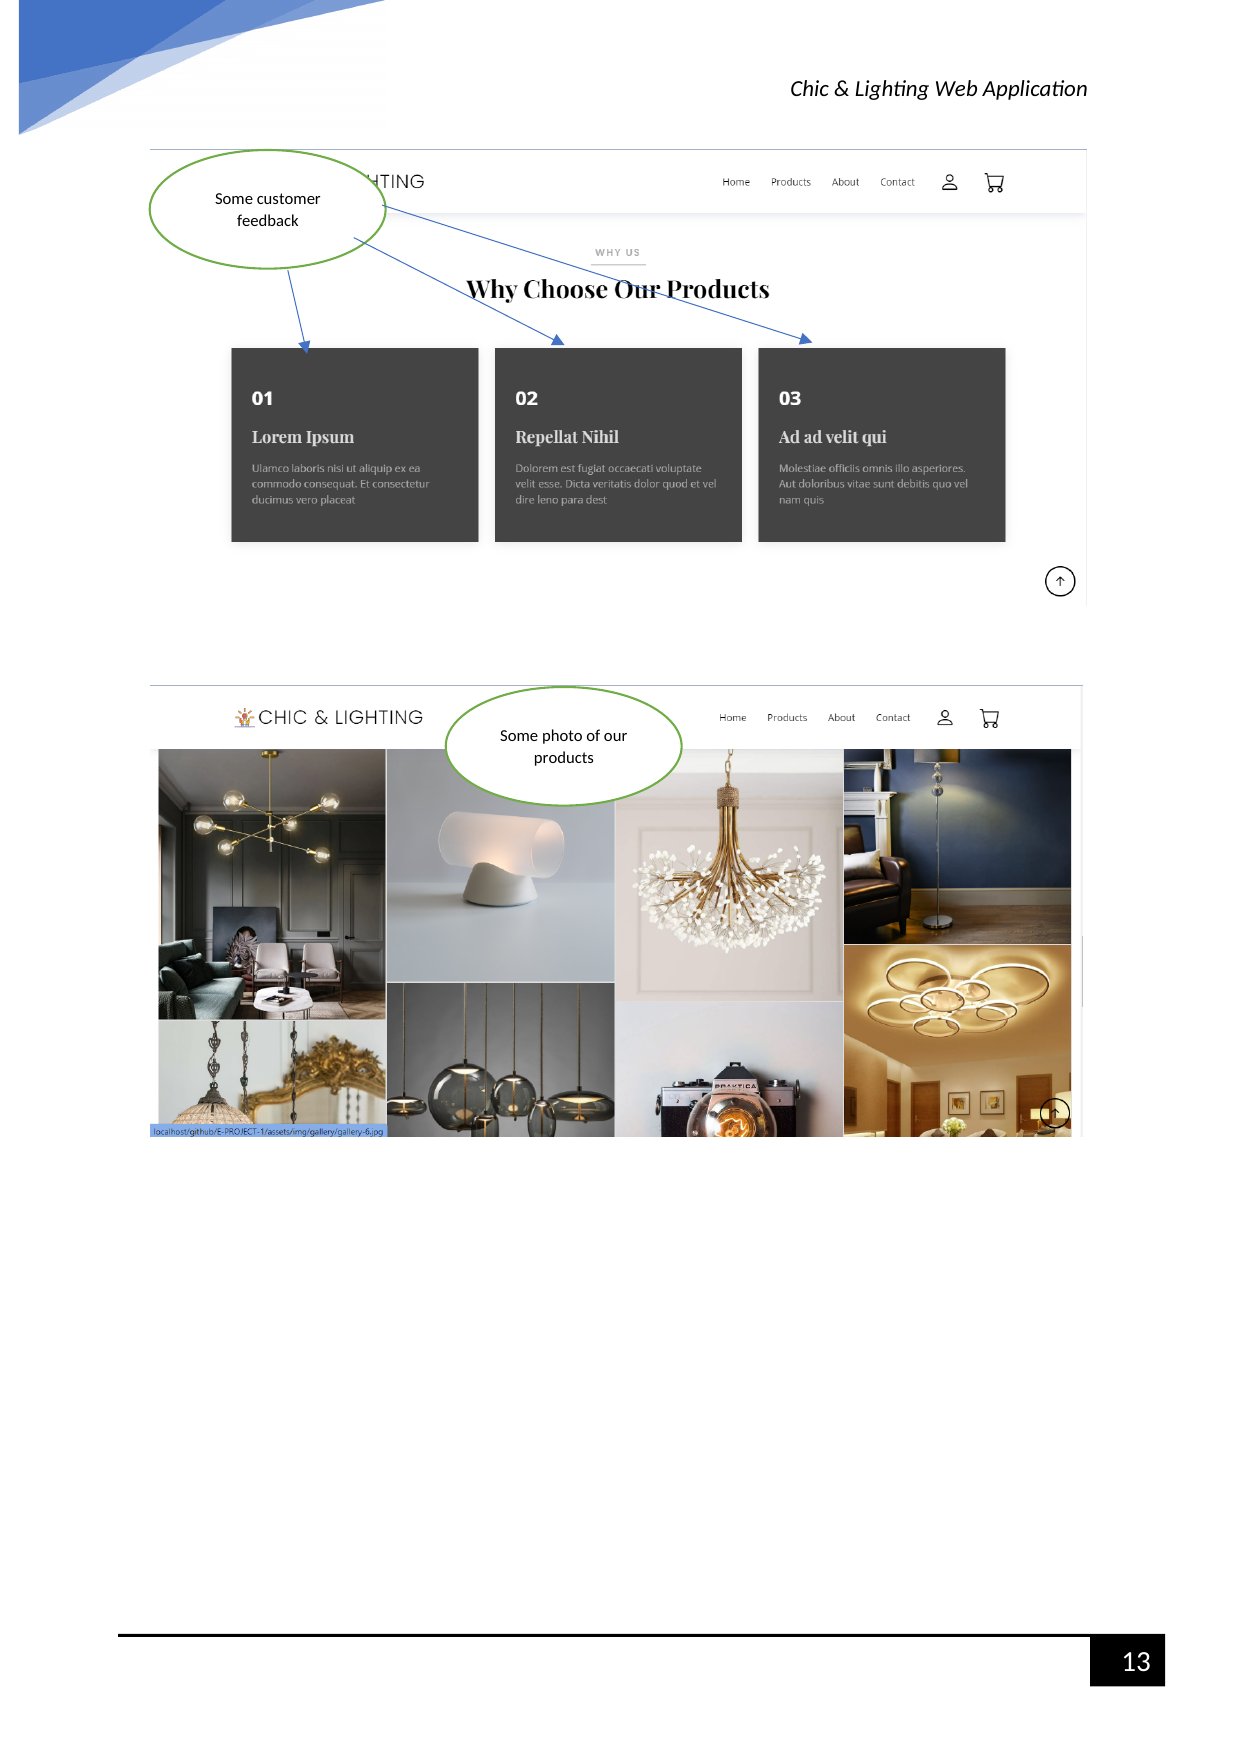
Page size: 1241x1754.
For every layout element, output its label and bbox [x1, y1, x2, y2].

picture [150, 149, 1087, 606]
picture [150, 685, 1083, 1137]
picture [150, 149, 245, 197]
picture [18, 0, 388, 137]
